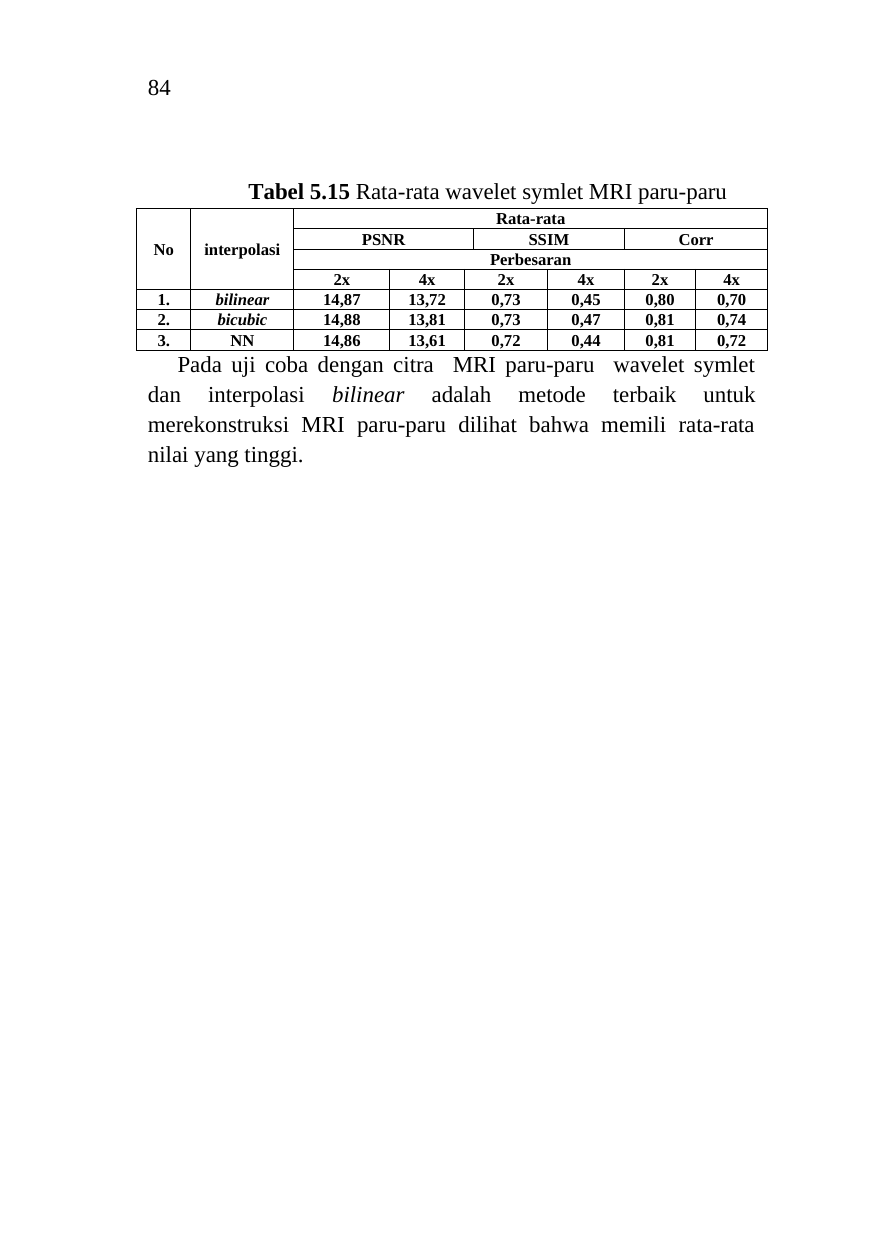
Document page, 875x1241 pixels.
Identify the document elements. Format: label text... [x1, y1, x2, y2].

table_cell 4x [390, 270, 464, 289]
table_cell 14,86 [294, 330, 389, 349]
table_cell 13,61 [390, 330, 464, 349]
table_cell 0,47 [548, 310, 624, 329]
table_cell 0,72 [696, 330, 767, 349]
table_cell bilinear [191, 290, 293, 309]
list Pada uji coba dengan citra MRI paru-paru wavelet symlet dan interpolasi bilinear adalah metode terbaik untuk merekonstruksi MRI paru-paru dilihat bahwa memili rata-rata nilai yang tinggi. [148, 351, 756, 468]
table_cell 13,72 [390, 290, 464, 309]
table_cell 2x [625, 270, 695, 289]
table_header No [137, 209, 190, 289]
table_cell 14,88 [294, 310, 389, 329]
table_cell 0,44 [548, 330, 624, 349]
table_cell 0,81 [625, 310, 695, 329]
list Tabel 5.15 Rata-rata wavelet symlet MRI paru-paru [148, 178, 756, 204]
table_cell SSIM [474, 229, 624, 248]
table_cell 0,70 [696, 290, 767, 309]
table_cell 0,72 [465, 330, 547, 349]
table_cell bicubic [191, 310, 293, 329]
table_cell NN [191, 330, 293, 349]
table_cell 2x [294, 270, 389, 289]
table_cell 0,81 [625, 330, 695, 349]
table_cell 2. [137, 310, 190, 329]
table_cell Perbesaran [294, 250, 767, 269]
table_cell 0,45 [548, 290, 624, 309]
table_cell 2x [465, 270, 547, 289]
table_header Rata-rata [294, 209, 767, 228]
table_header interpolasi [191, 209, 293, 289]
table_cell 3. [137, 330, 190, 349]
table_cell PSNR [294, 229, 473, 248]
table_cell 0,74 [696, 310, 767, 329]
table_cell 1. [137, 290, 190, 309]
table_cell 13,81 [390, 310, 464, 329]
table_cell 0,80 [625, 290, 695, 309]
table_cell 0,73 [465, 290, 547, 309]
table_cell 0,73 [465, 310, 547, 329]
table_cell 4x [548, 270, 624, 289]
table_cell 4x [696, 270, 767, 289]
table_cell 14,87 [294, 290, 389, 309]
table_cell Corr [625, 229, 767, 248]
